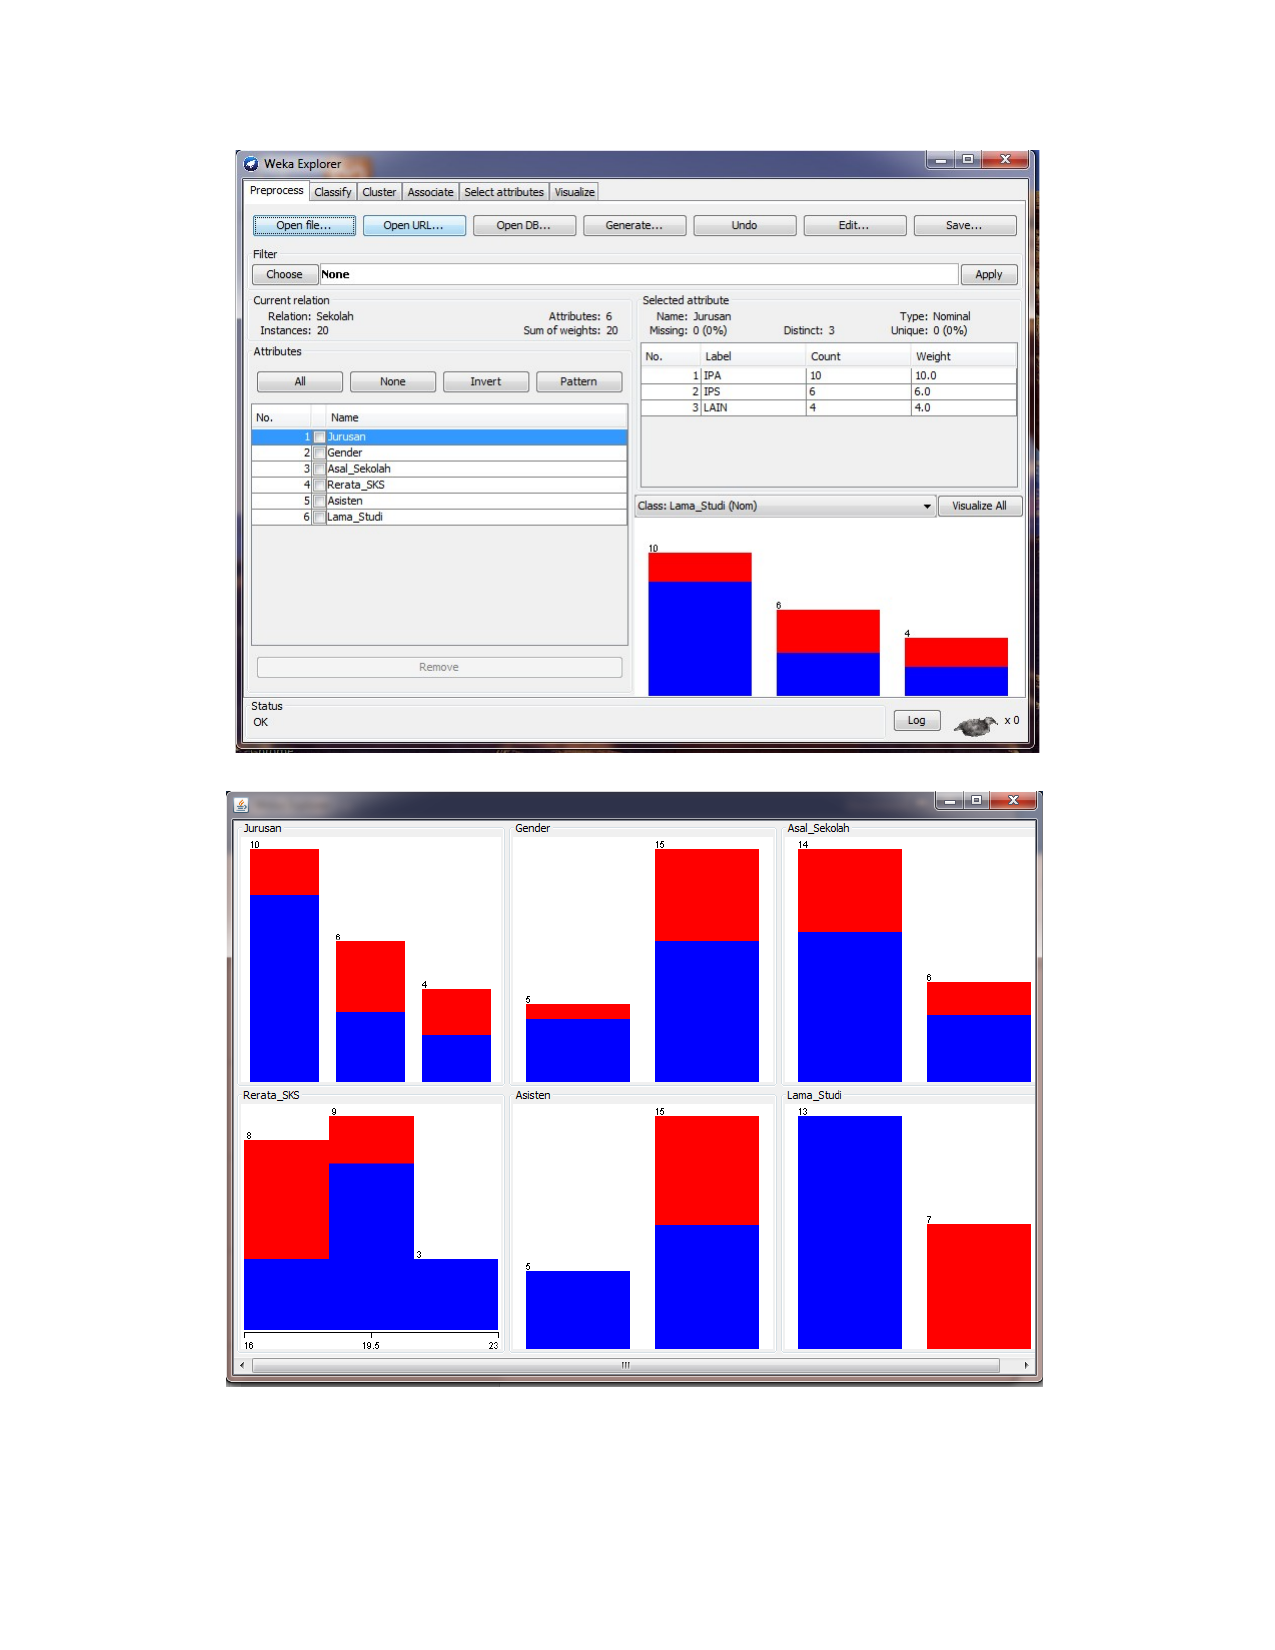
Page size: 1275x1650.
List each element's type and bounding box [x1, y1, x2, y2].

picture [226, 791, 1043, 1387]
picture [235, 150, 1040, 753]
